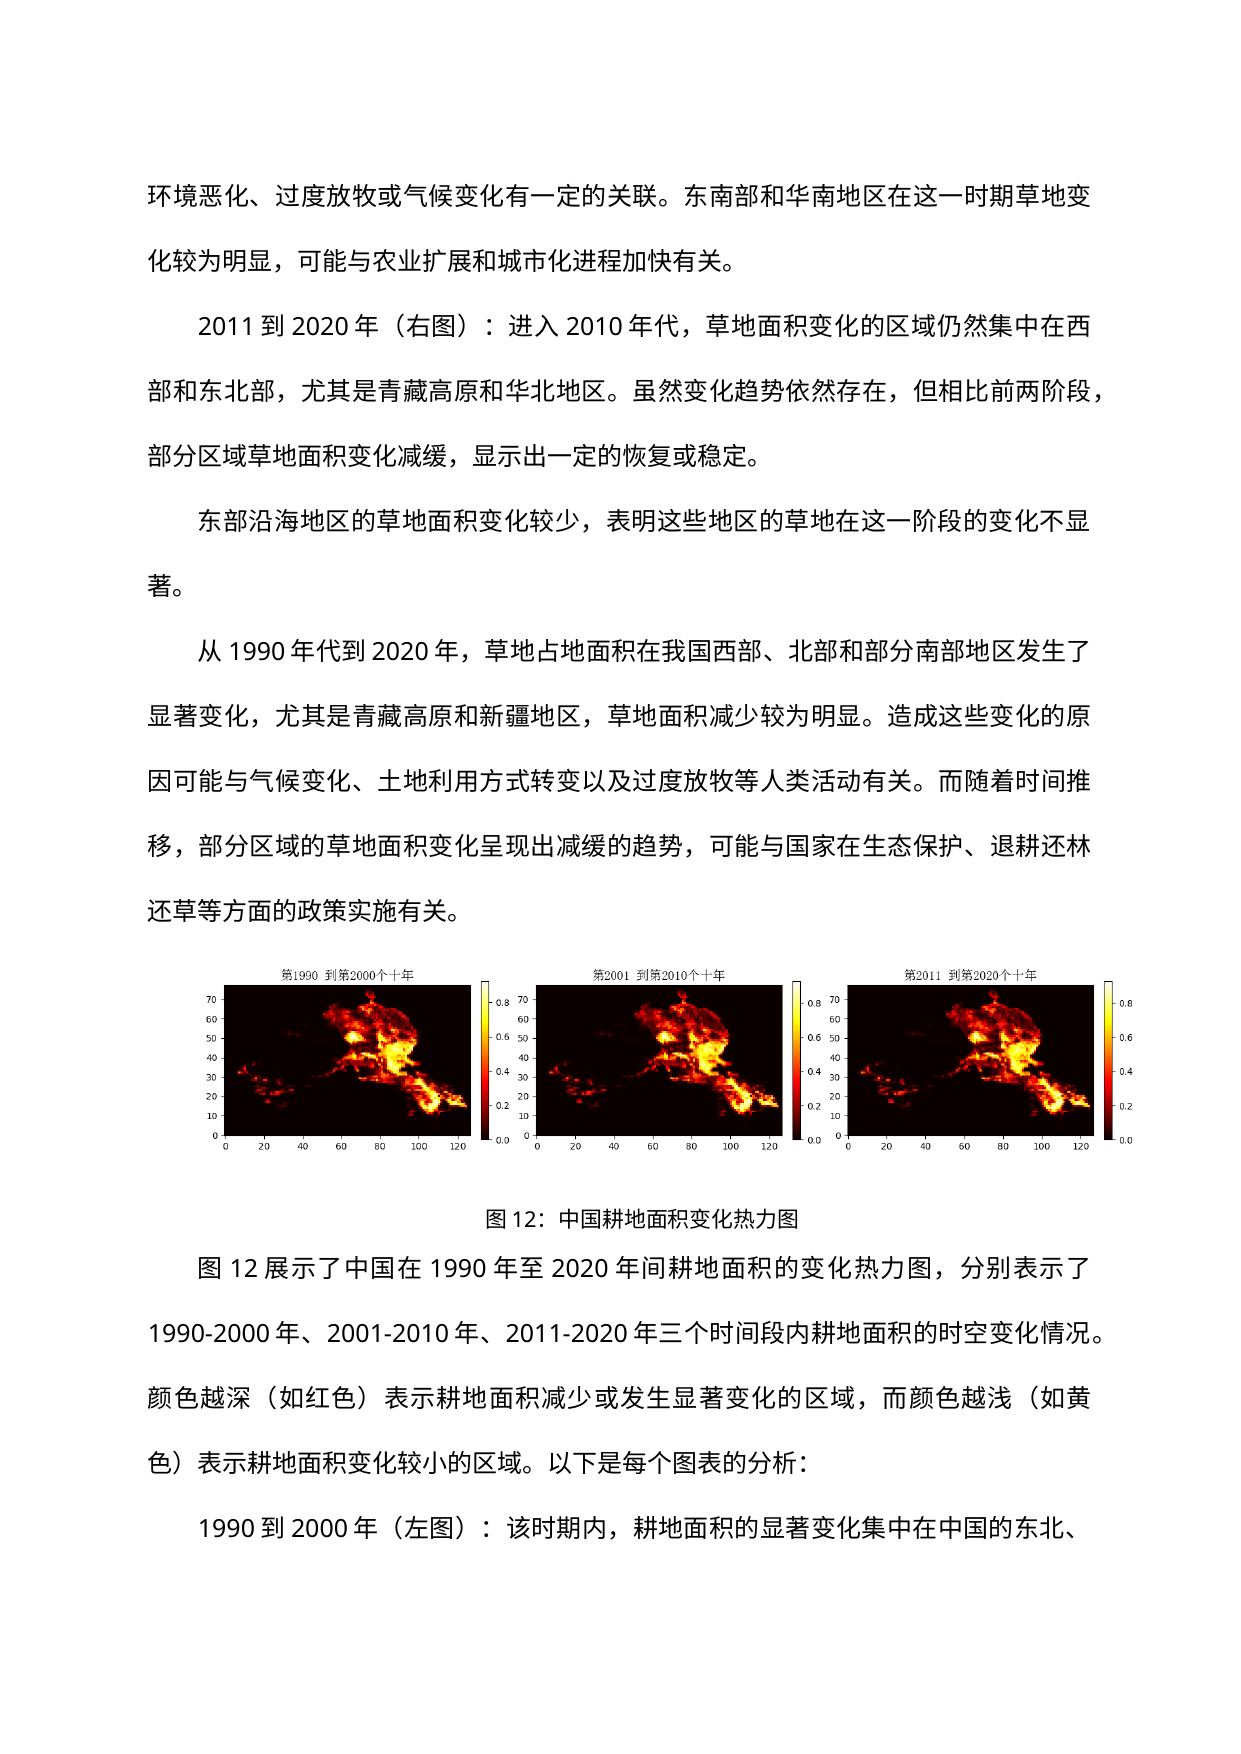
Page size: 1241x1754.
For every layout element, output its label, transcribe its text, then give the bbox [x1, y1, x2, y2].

text 2011到2020年（右图）：进入2010年代，草地面积变化的区域仍然集中在西部和东北部，尤其是青藏高原和华北地区。虽然变化趋势依然存在，但相比前两阶段，部分区域草地面积变化减缓，显示出一定的恢复或稳定。 [148, 292, 1092, 487]
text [148, 162, 1092, 292]
text 从1990年代到2020年，草地占地面积在我国西部、北部和部分南部地区发生了显著变化，尤其是青藏高原和新疆地区，草地面积减少较为明显。造成这些变化的原因可能与气候变化、土地利用方式转变以及过度放牧等人类活动有关。而随着时间推移，部分区域的草地面积变化呈现出减缓的趋势，可能与国家在生态保护、退耕还林还草等方面的政策实施有关。 [148, 617, 1092, 942]
picture [197, 942, 1141, 1175]
text 图12：中国耕地面积变化热力图 [148, 1202, 1092, 1234]
text 东部沿海地区的草地面积变化较少，表明这些地区的草地在这一阶段的变化不显著。 [148, 487, 1092, 617]
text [148, 1494, 1092, 1559]
text 图12展示了中国在1990年至2020年间耕地面积的变化热力图，分别表示了1990-2000年、2001-2010年、2011-2020年三个时间段内耕地面积的时空变化情况。颜色越深（如红色）表示耕地面积减少或发生显著变化的区域，而颜色越浅（如黄色）表示耕地面积变化较小的区域。以下是每个图表的分析： [148, 1234, 1092, 1494]
